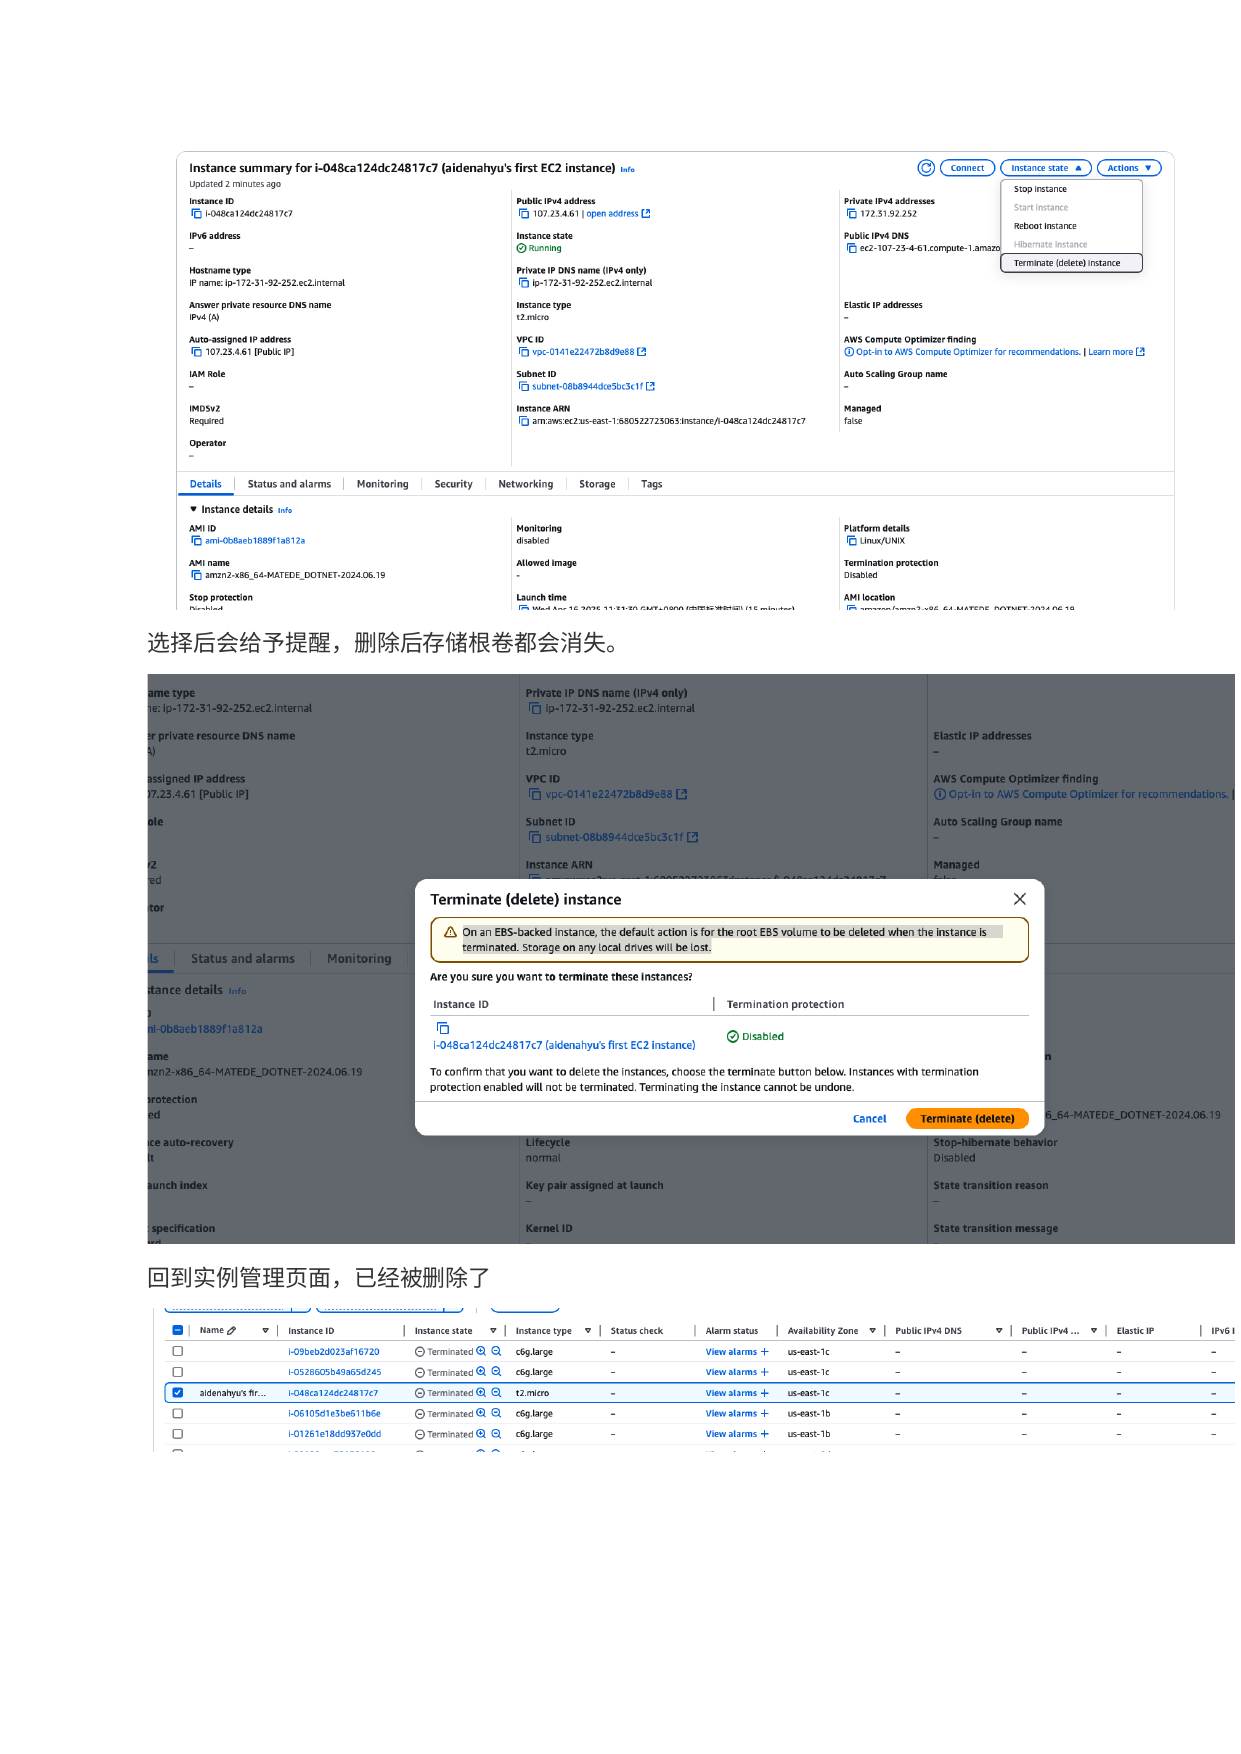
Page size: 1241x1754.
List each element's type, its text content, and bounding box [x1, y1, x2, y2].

picture [147, 674, 1235, 1244]
picture [147, 141, 1235, 610]
text 选择后会给予提醒，删除后存储根卷都会消失。 [148, 625, 1093, 658]
text 回到实例管理页面，已经被删除了 [148, 1259, 1093, 1293]
picture [147, 1308, 1235, 1452]
